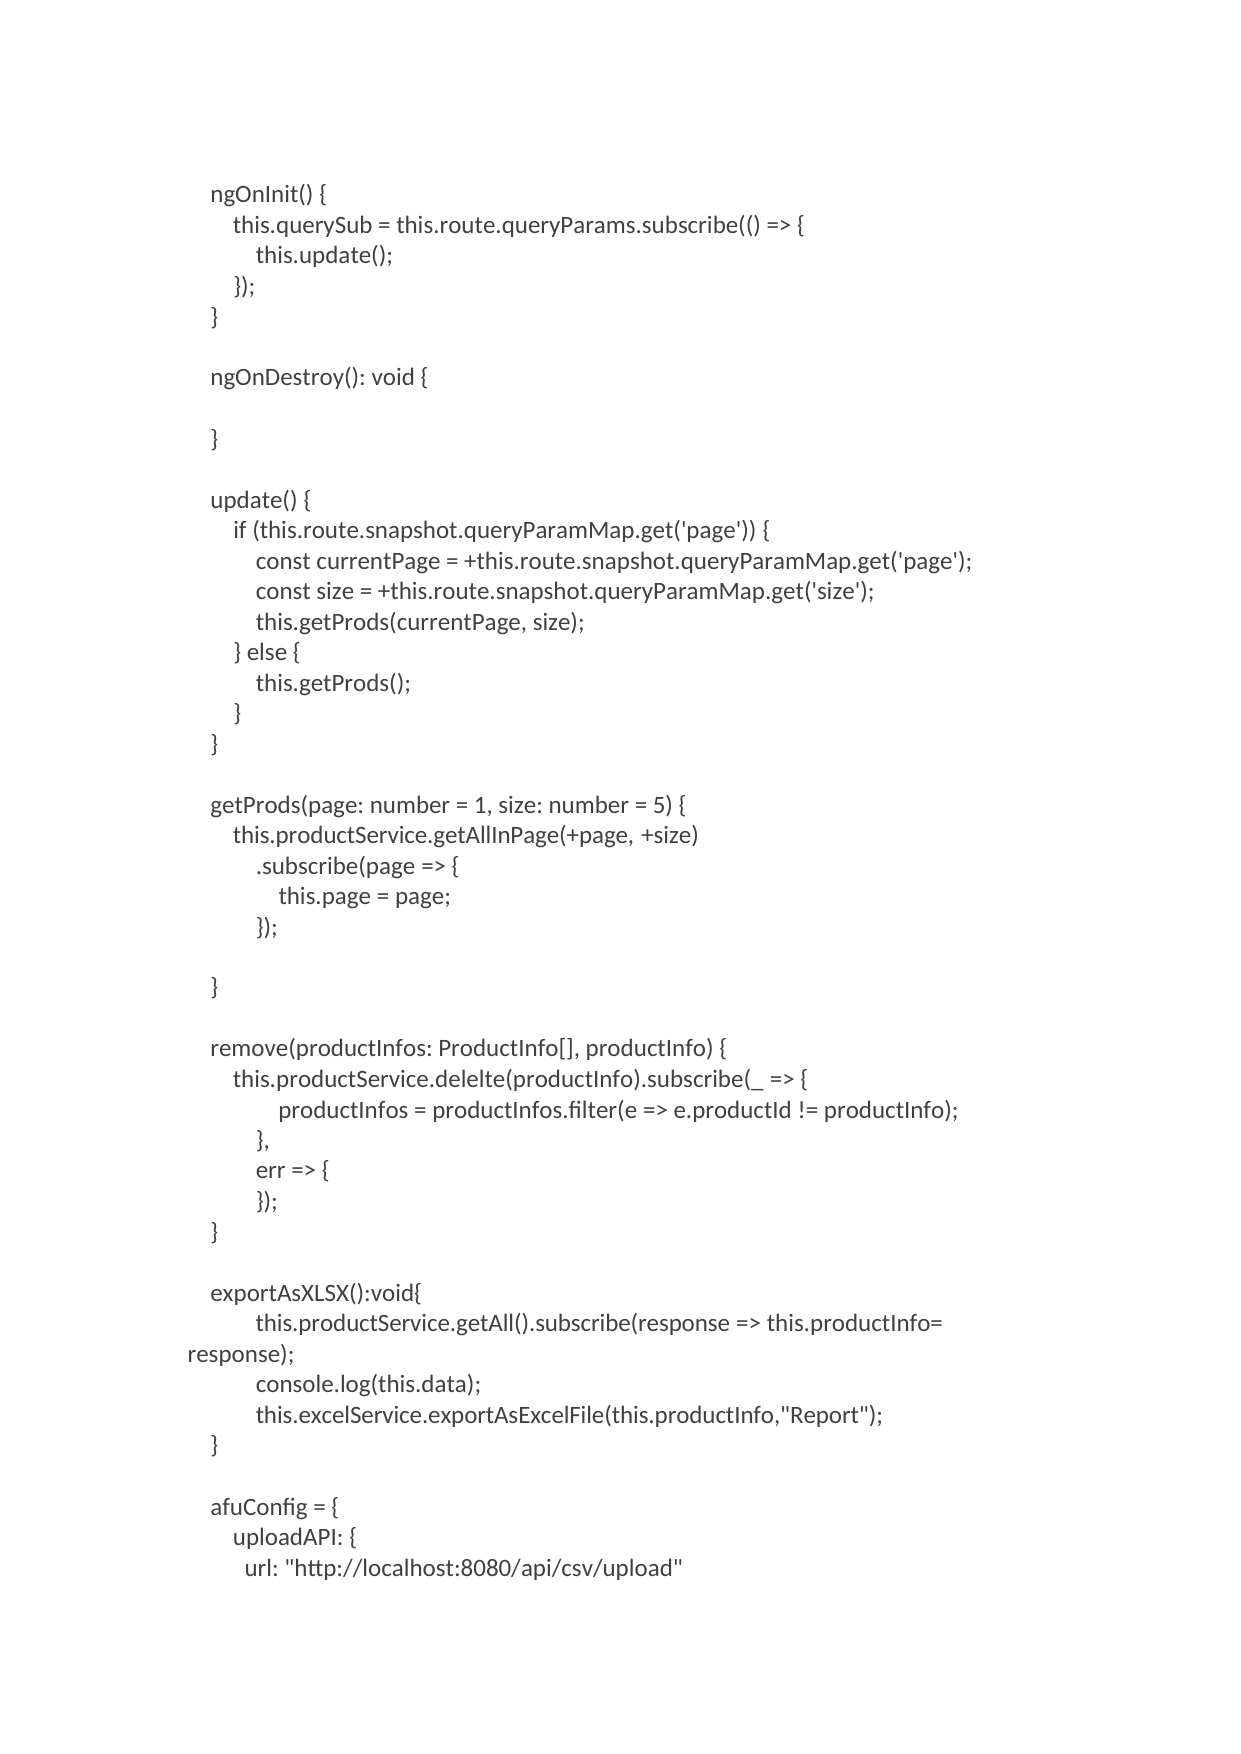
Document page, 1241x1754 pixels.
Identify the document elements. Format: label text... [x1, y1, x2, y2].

text }); [233, 270, 1240, 301]
text ngOnInit() { [210, 178, 1240, 209]
text productInfos = productInfos.filter(e => e.productId != productInfo); [278, 1094, 1240, 1124]
text ngOnDestroy(): void { [210, 362, 1240, 392]
text } else { [233, 636, 1240, 667]
text this.getProds(); [256, 667, 1240, 697]
text } [210, 301, 1240, 331]
text console.log(this.data); this.excelService.exportAsExcelFile(this.productInfo,"Report"); [256, 1368, 973, 1429]
text }, [256, 1124, 1240, 1155]
text }); [256, 911, 1240, 941]
text if (this.route.snapshot.queryParamMap.get('page')) { [233, 514, 1240, 545]
text exportAsXLSX():void{ [210, 1277, 1240, 1307]
text } [210, 1429, 1240, 1460]
text remove(productInfos: ProductInfo[], productInfo) { this.productService.delelte(productInfo).subscribe(_ => { [210, 1033, 902, 1094]
text } [210, 972, 1240, 1002]
text err => { [256, 1155, 1240, 1185]
text afuConfig = { uploadAPI: { [210, 1491, 357, 1552]
text this.querySub = this.route.queryParams.subscribe(() => { this.update(); [233, 209, 807, 270]
text getProds(page: number = 1, size: number = 5) { this.productService.getAllInPage(+page, +size) [210, 789, 902, 850]
text .subscribe(page => { [175, 850, 459, 880]
text this.page = page; [175, 880, 451, 911]
text url: "http://localhost:8080/api/csv/upload" [244, 1552, 1240, 1582]
text } [210, 728, 1240, 758]
text const currentPage = +this.route.snapshot.queryParamMap.get('page'); const size = +this.route.snapshot.queryParamMap.get('size'); this.getProds(currentPage, size); [256, 545, 974, 636]
text } [210, 423, 1240, 453]
text } [233, 697, 1240, 728]
text } [210, 1216, 1240, 1246]
text update() { [210, 484, 1240, 514]
text }); [256, 1185, 1240, 1216]
text this.productService.getAll().subscribe(response => this.productInfo= response); [187, 1307, 973, 1368]
